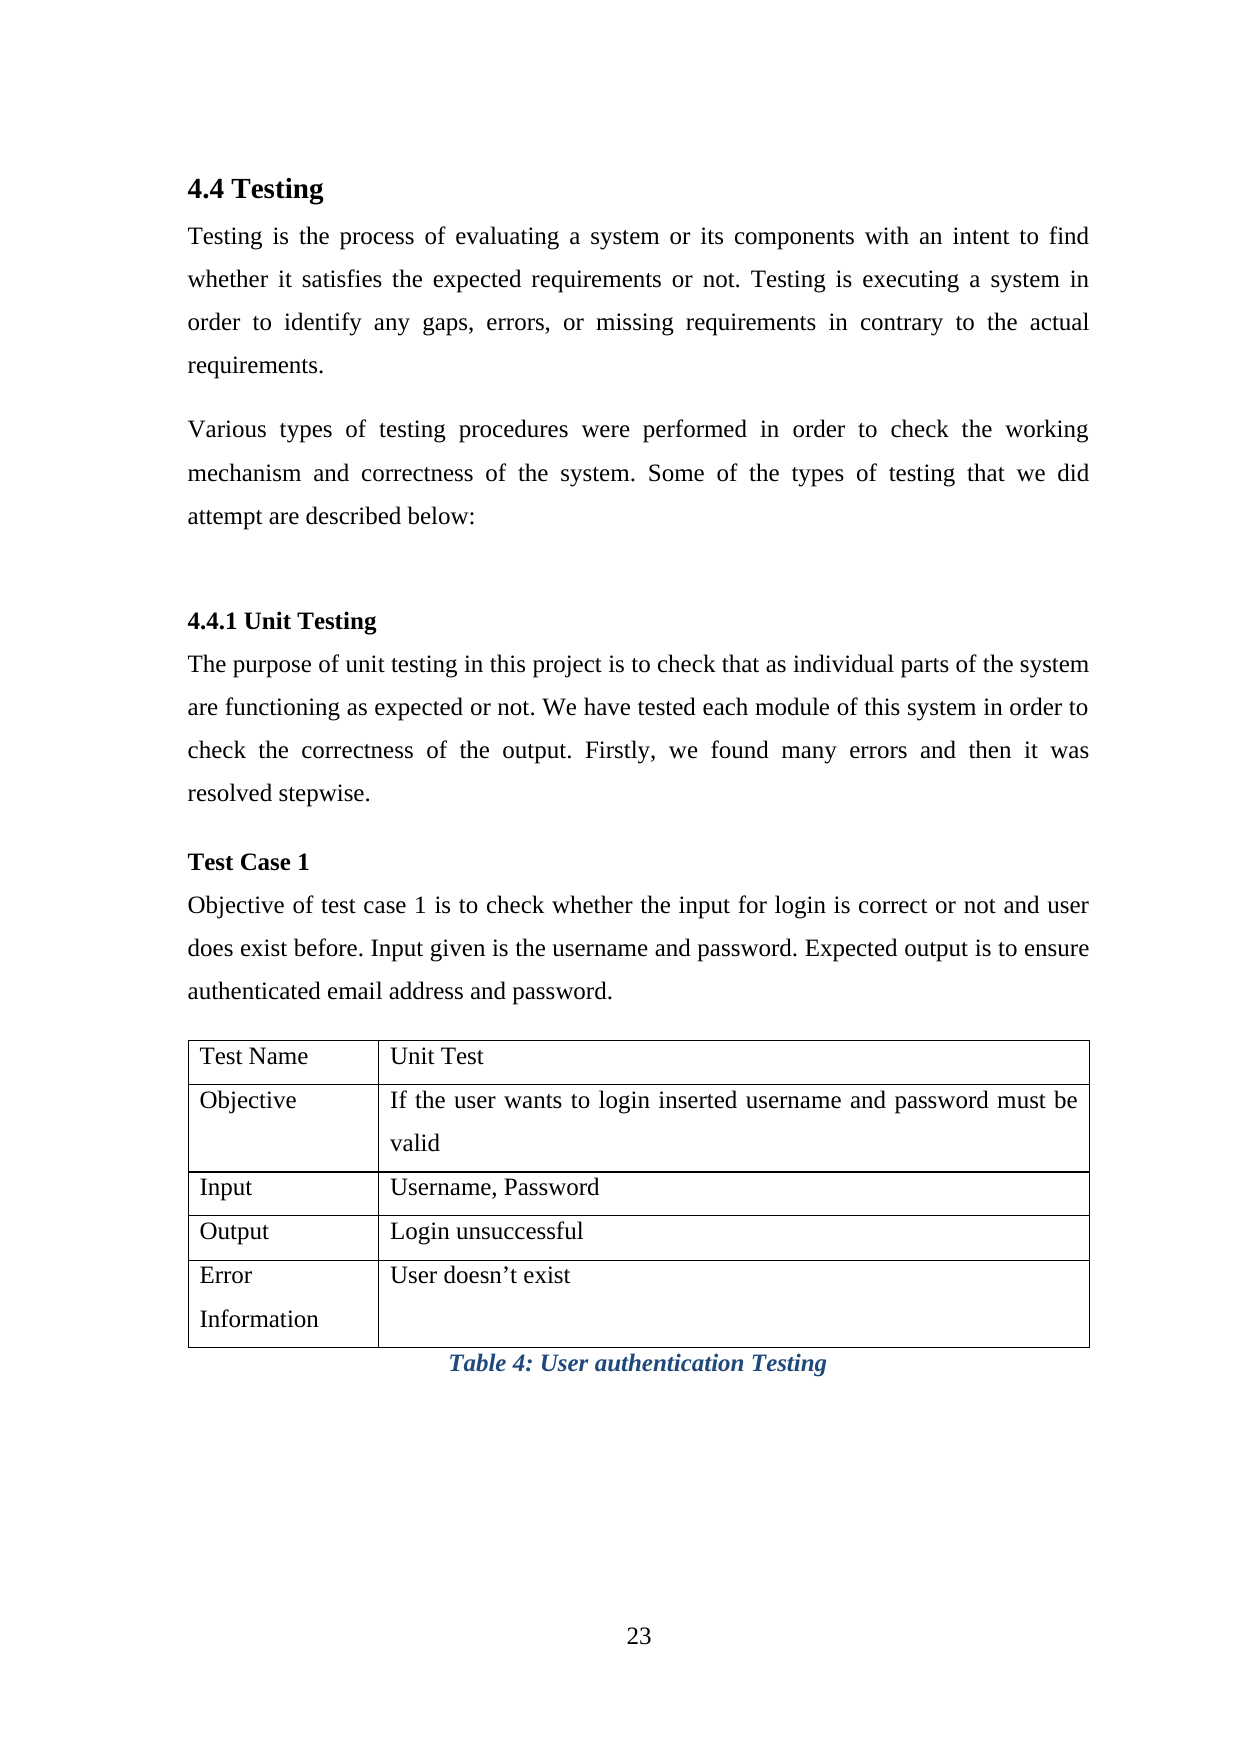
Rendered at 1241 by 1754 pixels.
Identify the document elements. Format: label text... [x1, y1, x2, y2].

table_cell Login unsuccessful [379, 1216, 1089, 1259]
subtitle 4.4 Testing [187, 171, 1090, 204]
text Objective of test case 1 is to check whether the input for login is correct or not and user does exist before. Input given is the username and password. Expected output is to ensure authenticated email address and password. [187, 890, 1090, 1005]
table_cell Username, Password [379, 1173, 1089, 1215]
table_cell Input [189, 1173, 378, 1215]
table_cell Error Information [189, 1261, 378, 1347]
text Table 4: User authentication Testing [187, 1348, 1090, 1376]
table_header Unit Test [379, 1041, 1089, 1084]
list Various types of testing procedures were performed in order to check the working mechanism and correctness of the system. Some of the types of testing that we did attempt are described below: [187, 414, 1090, 529]
subtitle 4.4.1 Unit Testing [187, 606, 1090, 635]
table_cell User doesn’t exist [379, 1261, 1089, 1347]
table_cell If the user wants to login inserted username and password must be valid [379, 1085, 1089, 1171]
table_header Test Name [189, 1041, 378, 1084]
list The purpose of unit testing in this project is to check that as individual parts of the system are functioning as expected or not. We have tested each module of this system in order to check the correctness of the output. Firstly, we found many errors and then it was resolved stepwise. [187, 649, 1090, 807]
text Testing is the process of evaluating a system or its components with an intent to find whether it satisfies the expected requirements or not. Testing is executing a system in order to identify any gaps, errors, or missing requirements in contrary to the actual requirements. [187, 221, 1090, 379]
table_cell Objective [189, 1085, 378, 1171]
table_cell Output [189, 1216, 378, 1259]
text Test Case 1 [187, 847, 1090, 876]
